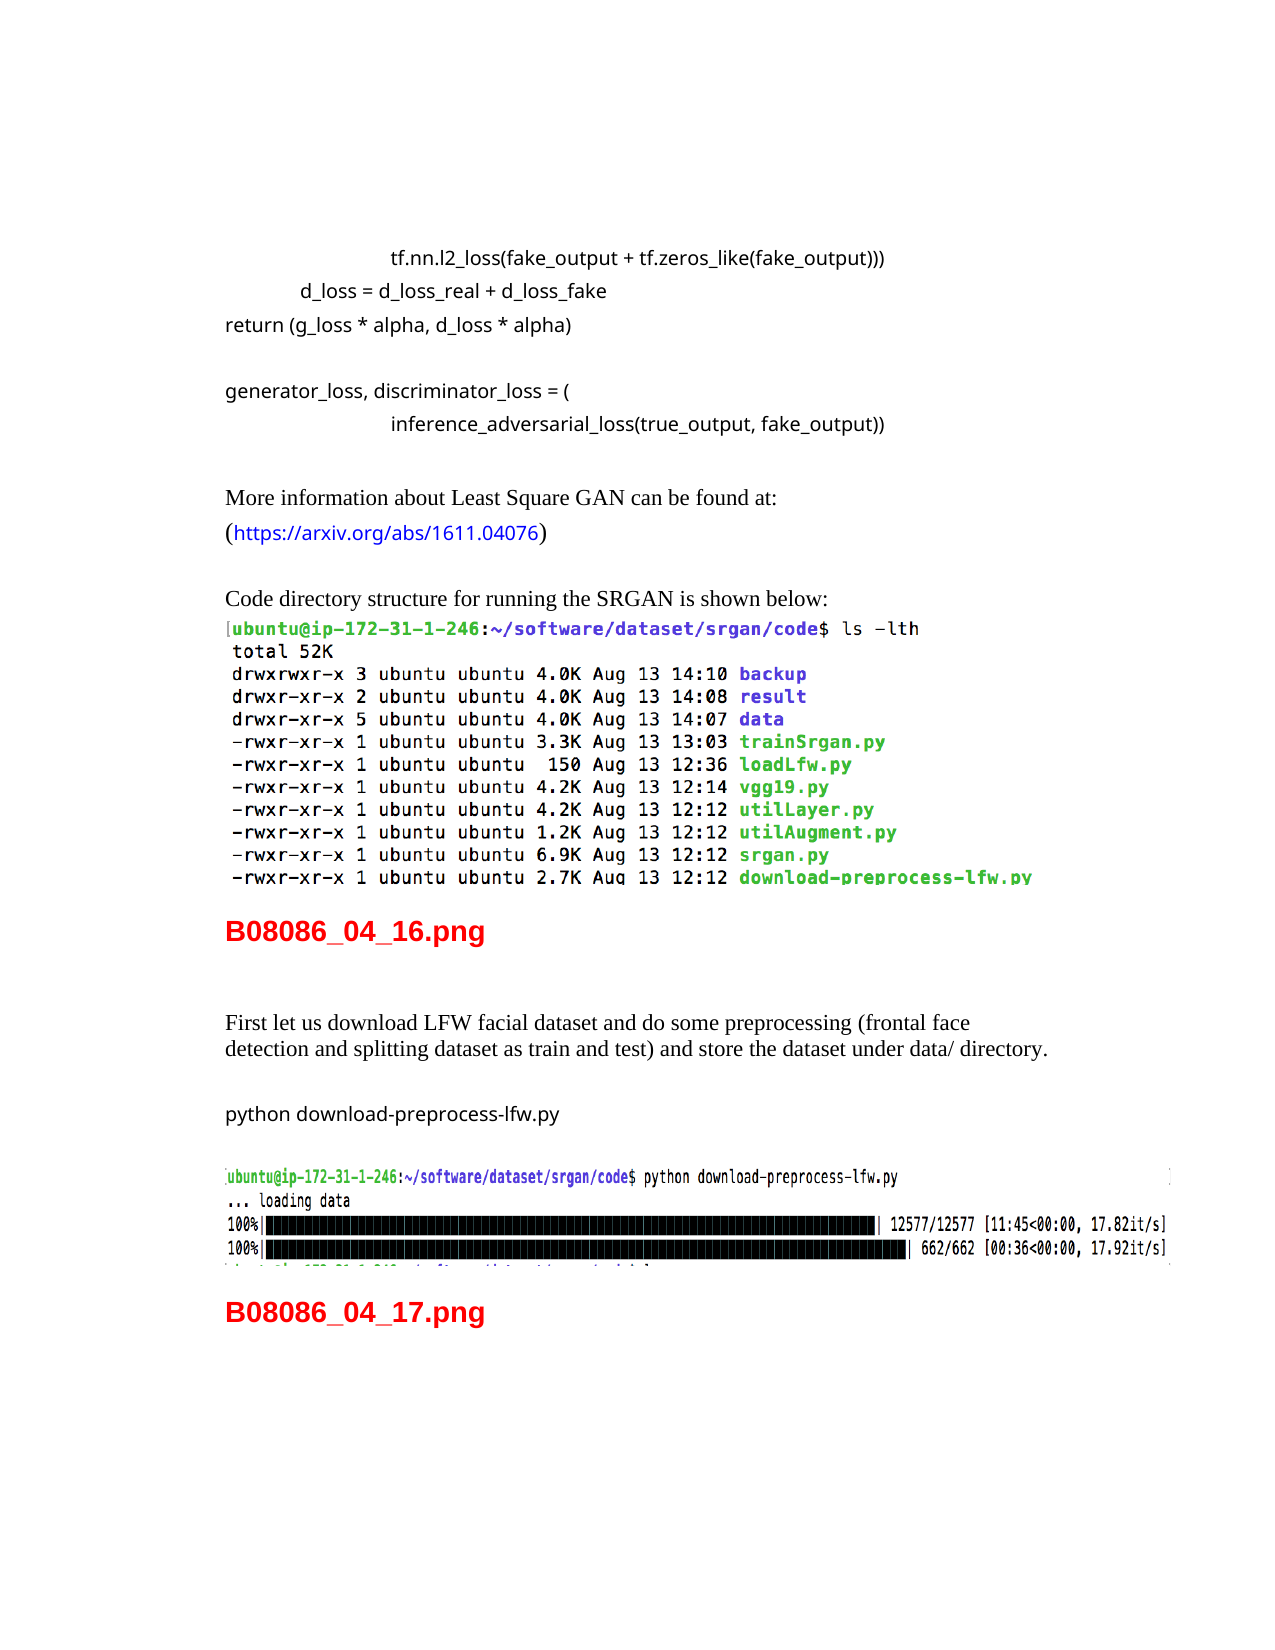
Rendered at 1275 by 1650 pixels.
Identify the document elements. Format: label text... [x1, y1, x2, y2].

text python download-preprocess-lfw.py [225, 1101, 1050, 1128]
text B08086_04_16.png [225, 914, 1050, 947]
text inference_adversarial_loss(true_output, fake_output)) [225, 411, 1050, 438]
text tf.nn.l2_loss(fake_output + tf.zeros_like(fake_output))) [225, 244, 1050, 271]
text First let us download LFW facial dataset and do some preprocessing (frontal face detection and splitting dataset as train and test) and store the dataset under data/ directory. [225, 1009, 1050, 1062]
text Code directory structure for running the SRGAN is shown below: [225, 585, 1050, 611]
picture [225, 617, 1050, 885]
text B08086_04_17.png [225, 1295, 1050, 1329]
picture [225, 1166, 1171, 1266]
text generator_loss, discriminator_loss = ( [225, 377, 1050, 404]
text More information about Least Square GAN can be found at: [225, 484, 1050, 511]
text (https://arxiv.org/abs/1611.04076) [225, 517, 1050, 546]
text return (g_loss * alpha, d_loss * alpha) [225, 311, 1050, 338]
text d_loss = d_loss_real + d_loss_fake [225, 278, 1050, 305]
